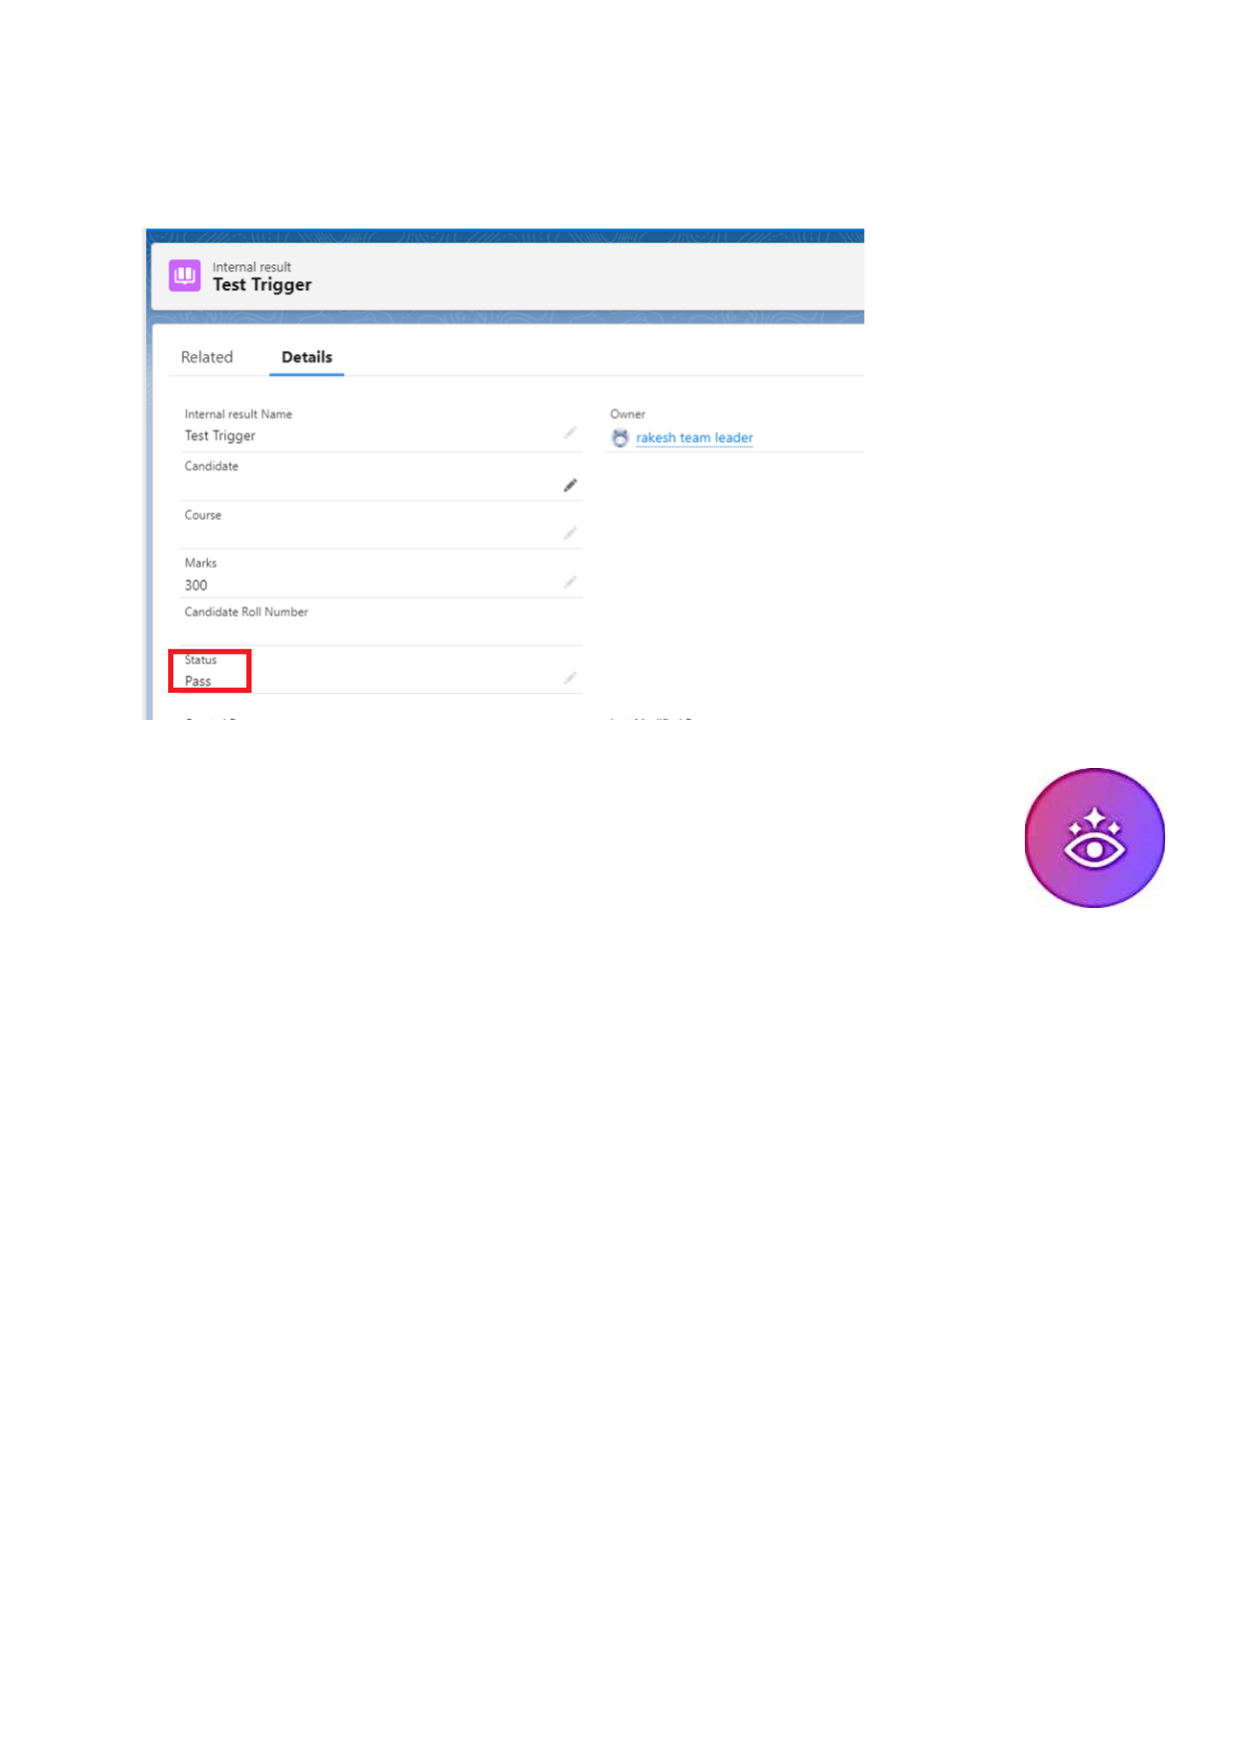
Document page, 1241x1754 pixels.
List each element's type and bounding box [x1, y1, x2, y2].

picture [141, 228, 865, 720]
picture [1024, 768, 1166, 908]
